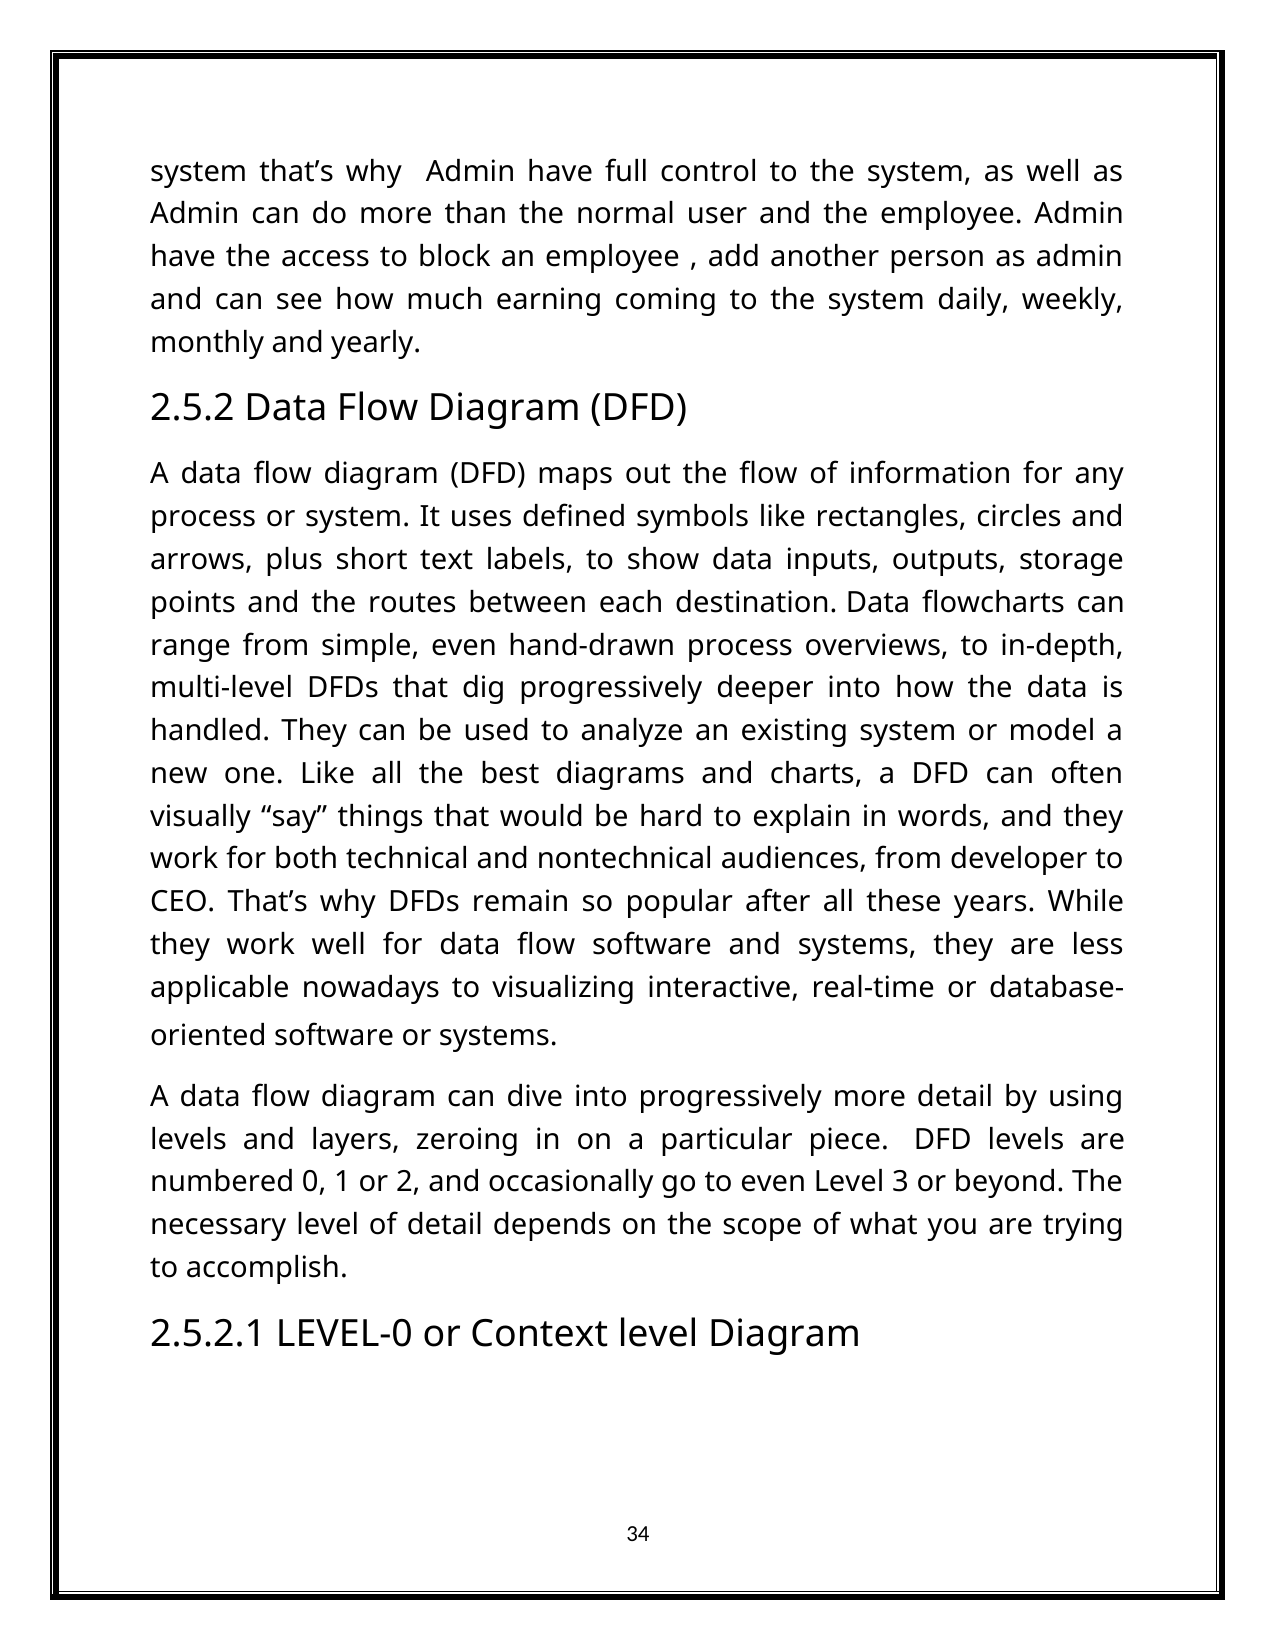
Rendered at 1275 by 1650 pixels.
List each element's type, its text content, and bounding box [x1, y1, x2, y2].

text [150, 150, 1125, 361]
text A data flow diagram can dive into progressively more detail by using levels and layers, zeroing in on a particular piece. DFD levels are numbered 0, 1 or 2, and occasionally go to even Level 3 or beyond. The necessary level of detail depends on the scope of what you are trying to accomplish. [150, 1075, 1125, 1286]
text 2.5.2.1 LEVEL-0 or Context level Diagram [150, 1306, 1125, 1357]
text 2.5.2 Data Flow Diagram (DFD) [150, 381, 1125, 432]
text A data flow diagram (DFD) maps out the flow of information for any process or system. It uses defined symbols like rectangles, circles and arrows, plus short text labels, to show data inputs, outputs, storage points and the routes between each destination. Data flowcharts can range from simple, even hand-drawn process overviews, to in-depth, multi-level DFDs that dig progressively deeper into how the data is handled. They can be used to analyze an existing system or model a new one. Like all the best diagrams and charts, a DFD can often visually “say” things that would be hard to explain in words, and they work for both technical and nontechnical audiences, from developer to CEO. That’s why DFDs remain so popular after all these years. While they work well for data flow software and systems, they are less applicable nowadays to visualizing interactive, real-time or database-oriented software or systems. [150, 452, 1125, 1055]
